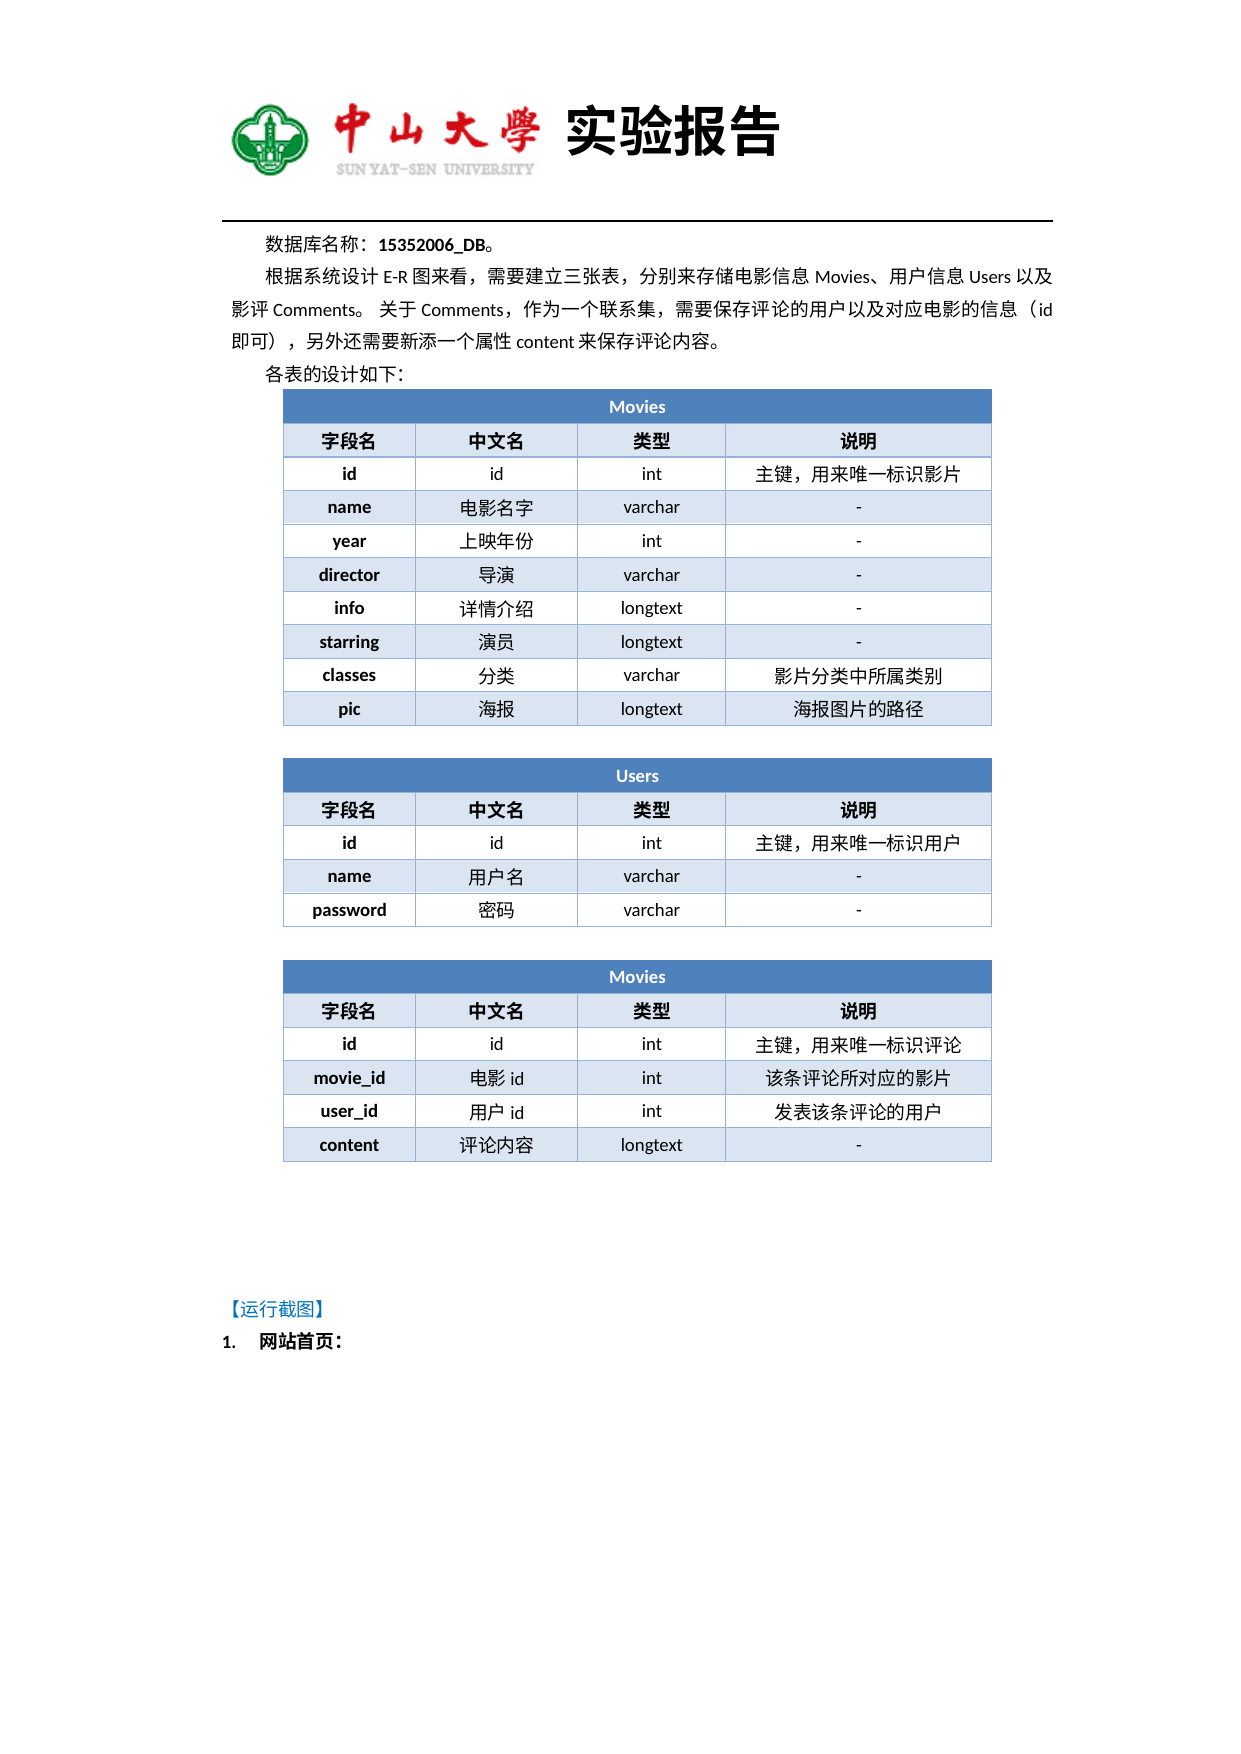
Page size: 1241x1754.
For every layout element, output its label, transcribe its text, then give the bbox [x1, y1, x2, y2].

text 【运行截图】 [222, 1292, 1053, 1324]
text 根据系统设计E-R图来看，需要建立三张表，分别来存储电影信息Movies、用户信息Users以及影评Comments。 关于Comments，作为一个联系集，需要保存评论的用户以及对应电影的信息（id即可），另外还需要新添一个属性content来保存评论内容。 [231, 259, 1053, 357]
table_cell - [726, 625, 991, 658]
table_cell id [284, 826, 415, 859]
table_cell 说明 [726, 994, 991, 1027]
table_cell 该条评论所对应的影片 [726, 1061, 991, 1094]
table_cell int [578, 458, 725, 490]
table_cell int [578, 525, 725, 557]
table_cell 海报图片的路径 [726, 692, 991, 725]
table_cell classes [284, 659, 415, 691]
table_cell varchar [578, 894, 725, 926]
table_cell int [578, 1061, 725, 1094]
table_cell varchar [578, 659, 725, 691]
table_cell int [578, 1028, 725, 1060]
table_cell 字段名 [284, 793, 415, 825]
table_cell 主键，用来唯一标识影片 [726, 458, 991, 490]
table_cell id [416, 458, 577, 490]
table_header Users [284, 759, 991, 792]
table_cell 字段名 [284, 424, 415, 456]
table_cell 密码 [416, 894, 577, 926]
list 网站首页： [222, 1324, 1053, 1357]
table_cell 用户名 [416, 860, 577, 892]
table_cell 电影名字 [416, 491, 577, 523]
table_cell 类型 [578, 424, 725, 456]
table_cell 上映年份 [416, 525, 577, 557]
table_header Movies [284, 390, 991, 423]
table_cell content [284, 1128, 415, 1161]
table_header Movies [284, 961, 991, 993]
table_cell 说明 [726, 793, 991, 825]
table_cell 详情介绍 [416, 592, 577, 624]
table_cell - [726, 592, 991, 624]
table_cell 中文名 [416, 424, 577, 456]
table_cell starring [284, 625, 415, 658]
table_cell director [284, 558, 415, 591]
text 各表的设计如下： [231, 357, 1053, 389]
picture [221, 98, 543, 182]
table_cell - [726, 491, 991, 523]
table_cell varchar [578, 491, 725, 523]
table_cell - [726, 894, 991, 926]
table_cell 说明 [726, 424, 991, 456]
table_cell id [284, 458, 415, 490]
table_cell 中文名 [416, 793, 577, 825]
table_cell longtext [578, 692, 725, 725]
table_cell 中文名 [416, 994, 577, 1027]
table_cell 主键，用来唯一标识评论 [726, 1028, 991, 1060]
table_cell year [284, 525, 415, 557]
table_cell - [726, 860, 991, 892]
table_cell name [284, 860, 415, 892]
text 数据库名称：15352006_DB。 [231, 227, 1053, 259]
table_cell id [284, 1028, 415, 1060]
table_cell name [284, 491, 415, 523]
table_cell 分类 [416, 659, 577, 691]
table_cell password [284, 894, 415, 926]
table_cell 主键，用来唯一标识用户 [726, 826, 991, 859]
table_cell 导演 [416, 558, 577, 591]
table_cell - [726, 1128, 991, 1161]
table_cell 海报 [416, 692, 577, 725]
table_cell 字段名 [284, 994, 415, 1027]
table_cell user_id [284, 1095, 415, 1127]
table_cell longtext [578, 1128, 725, 1161]
table_cell longtext [578, 592, 725, 624]
table_cell - [726, 558, 991, 591]
table_cell longtext [578, 625, 725, 658]
table_cell pic [284, 692, 415, 725]
table_cell 演员 [416, 625, 577, 658]
table_cell - [726, 525, 991, 557]
table_cell 电影id [416, 1061, 577, 1094]
table_cell varchar [578, 558, 725, 591]
table_cell 类型 [578, 793, 725, 825]
table_cell info [284, 592, 415, 624]
table_cell varchar [578, 860, 725, 892]
table_cell movie_id [284, 1061, 415, 1094]
table_cell id [416, 1028, 577, 1060]
table_cell 用户id [416, 1095, 577, 1127]
table_cell int [578, 1095, 725, 1127]
table_cell id [416, 826, 577, 859]
table_cell 评论内容 [416, 1128, 577, 1161]
table_cell 影片分类中所属类别 [726, 659, 991, 691]
table_cell 发表该条评论的用户 [726, 1095, 991, 1127]
table_cell 类型 [578, 994, 725, 1027]
table_cell int [578, 826, 725, 859]
